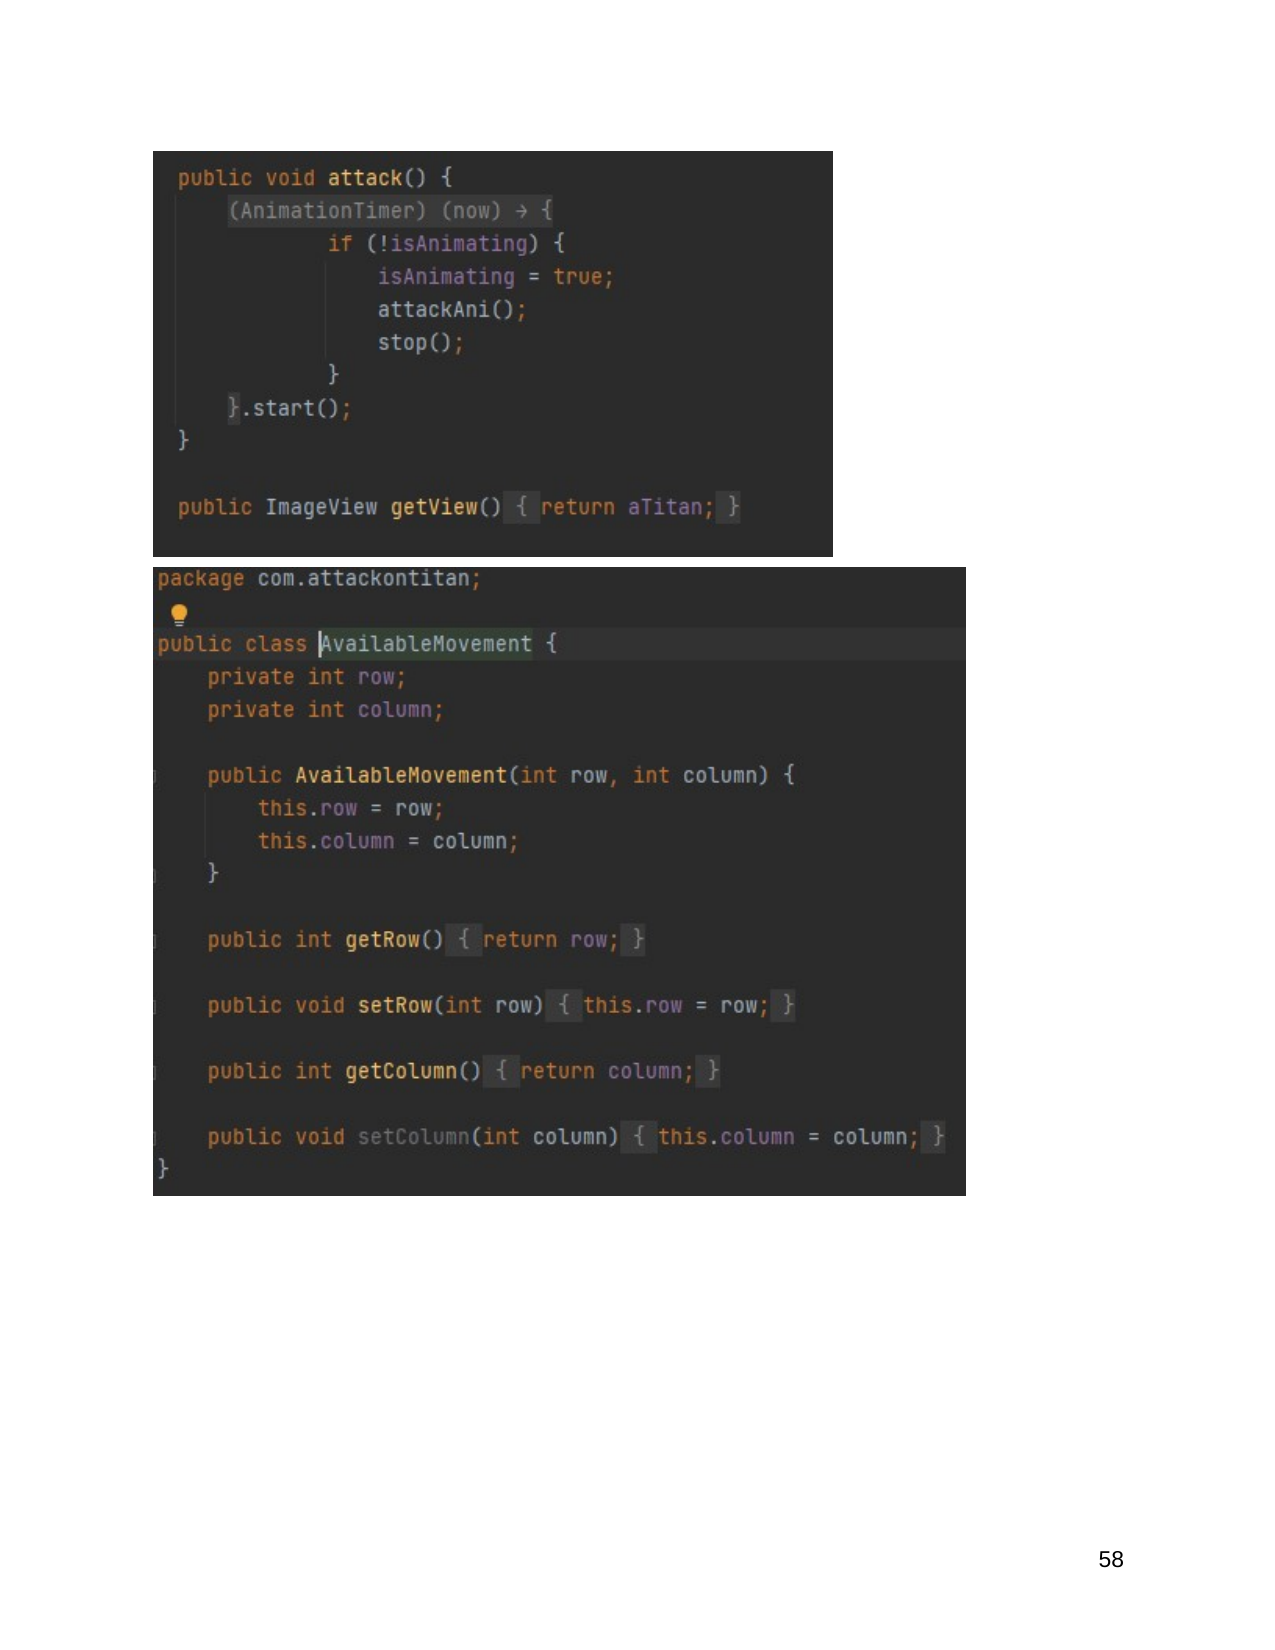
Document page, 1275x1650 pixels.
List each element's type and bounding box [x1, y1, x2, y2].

picture [153, 151, 833, 557]
picture [153, 567, 966, 1196]
